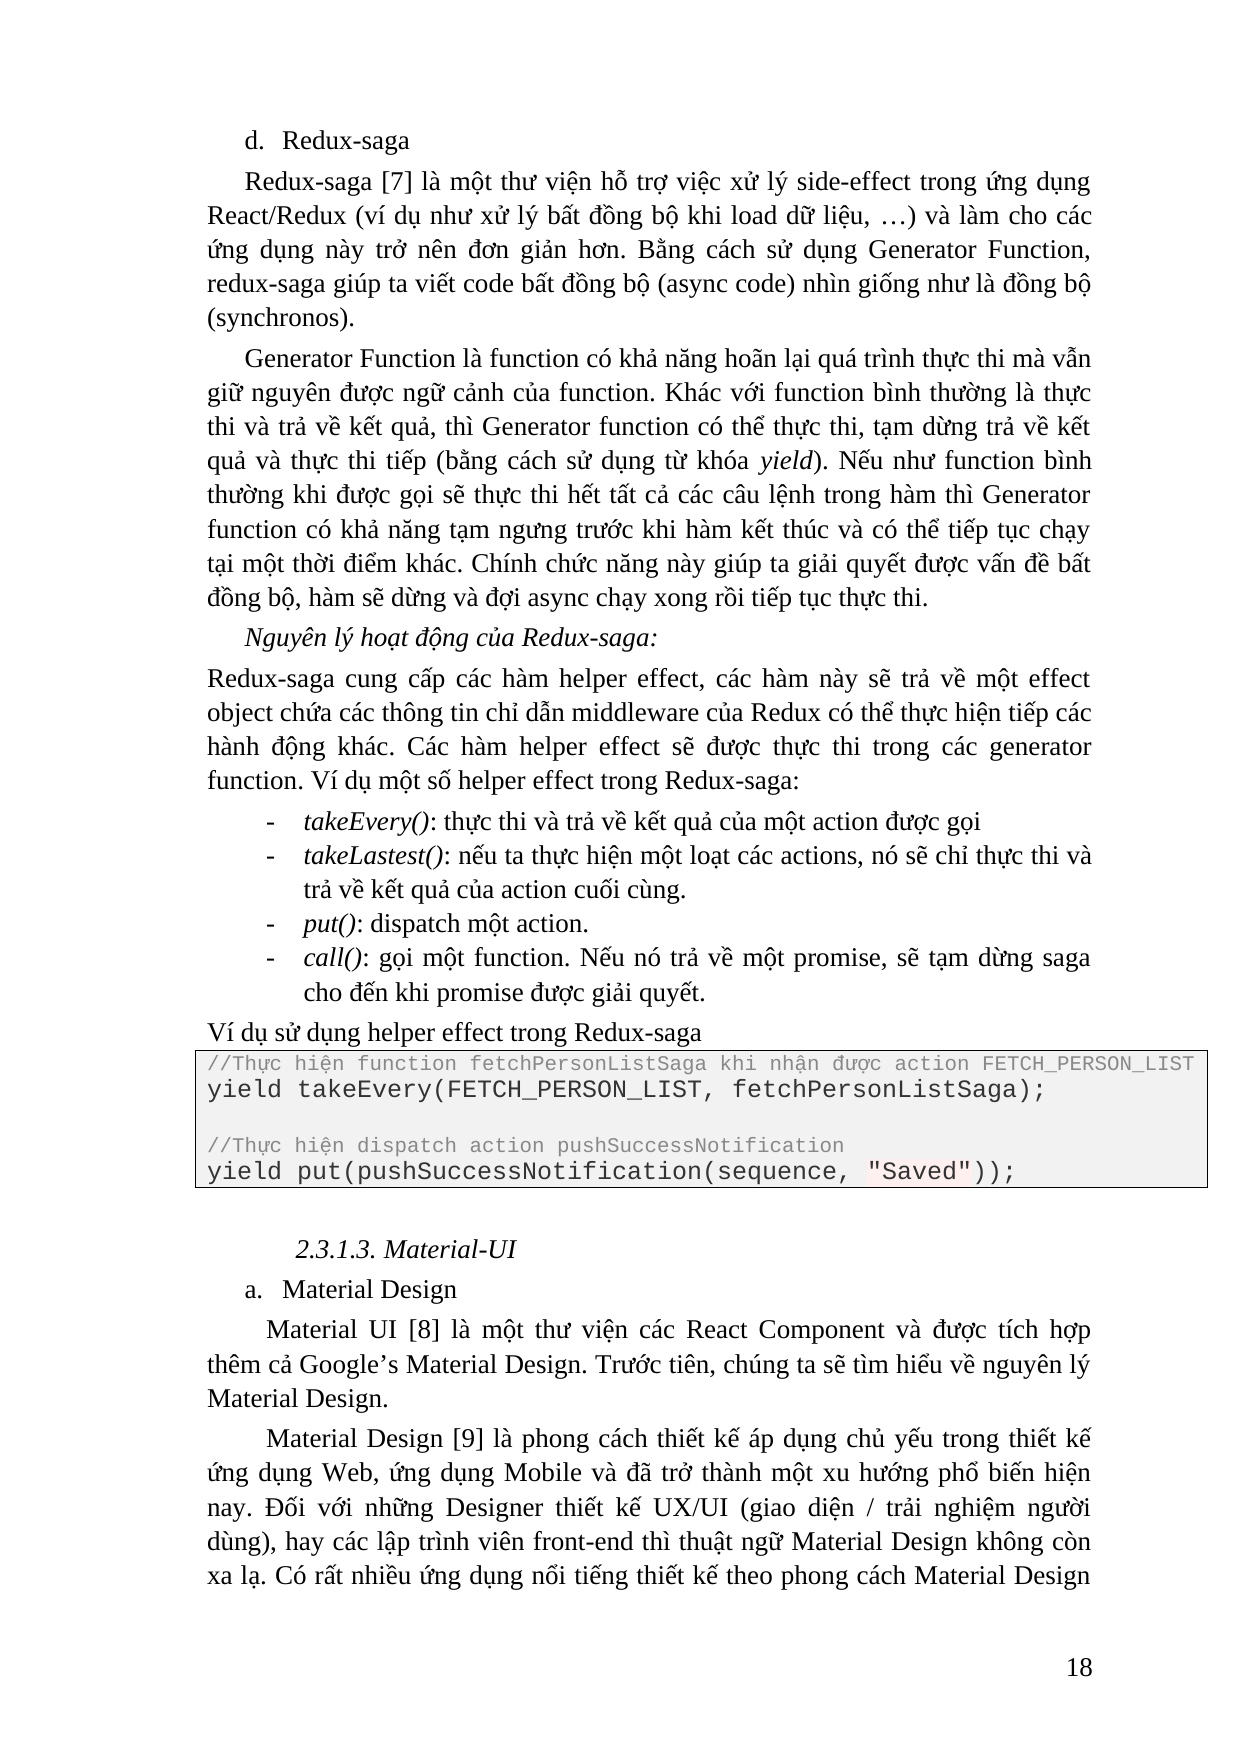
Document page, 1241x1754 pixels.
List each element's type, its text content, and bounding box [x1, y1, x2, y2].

list put(): dispatch một action. [266, 907, 1092, 938]
list takeLastest(): nếu ta thực hiện một loạt các actions, nó sẽ chỉ thực thi và trả về kết quả của action cuối cùng. [266, 839, 1092, 904]
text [207, 1422, 1092, 1590]
text Nguyên lý hoạt động của Redux-saga: [207, 621, 1092, 653]
list call(): gọi một function. Nếu nó trả về một promise, sẽ tạm dừng saga cho đến khi promise được giải quyết. [266, 941, 1092, 1007]
list Material Design [244, 1273, 1092, 1304]
text Material UI là một thư viện các React Component và được tích hợp thêm cả Google’s Material Design. Trước tiên, chúng ta sẽ tìm hiểu về nguyên lý Material Design. [207, 1313, 1092, 1413]
text Redux-saga cung cấp các hàm helper effect, các hàm này sẽ trả về một effect object chứa các thông tin chỉ dẫn middleware của Redux có thể thực hiện tiếp các hành động khác. Các hàm helper effect sẽ được thực thi trong các generator function. Ví dụ một số helper effect trong Redux-saga: [207, 662, 1092, 796]
text Ví dụ sử dụng helper effect trong Redux-saga [207, 1016, 1092, 1047]
list takeEvery(): thực thi và trả về kết quả của một action được gọi [266, 805, 1092, 836]
text Redux-saga là một thư viện hỗ trợ việc xử lý side-effect trong ứng dụng React/Redux (ví dụ như xử lý bất đồng bộ khi load dữ liệu, …) và làm cho các ứng dụng này trở nên đơn giản hơn. Bằng cách sử dụng Generator Function, redux-saga giúp ta viết code bất đồng bộ (async code) nhìn giống như là đồng bộ (synchronos). [207, 165, 1092, 333]
list Redux-saga [244, 124, 1092, 156]
subtitle Material-UI [207, 1233, 1092, 1264]
table_header //Thực hiện function fetchPersonListSaga khi nhận được action FETCH_PERSON_LIST yield takeEvery(FETCH_PERSON_LIST, fetchPersonListSaga); //Thực hiện dispatch action pushSuccessNotification yield put(pushSuccessNotification(sequence, "Saved")); [196, 1051, 1207, 1187]
text Generator Function là function có khả năng hoãn lại quá trình thực thi mà vẫn giữ nguyên được ngữ cảnh của function. Khác với function bình thường là thực thi và trả về kết quả, thì Generator function có thể thực thi, tạm dừng trả về kết quả và thực thi tiếp (bằng cách sử dụng từ khóa yield). Nếu như function bình thường khi được gọi sẽ thực thi hết tất cả các câu lệnh trong hàm thì Generator function có khả năng tạm ngưng trước khi hàm kết thúc và có thể tiếp tục chạy tại một thời điểm khác. Chính chức năng này giúp ta giải quyết được vấn đề bất đồng bộ, hàm sẽ dừng và đợi async chạy xong rồi tiếp tục thực thi. [207, 342, 1092, 612]
